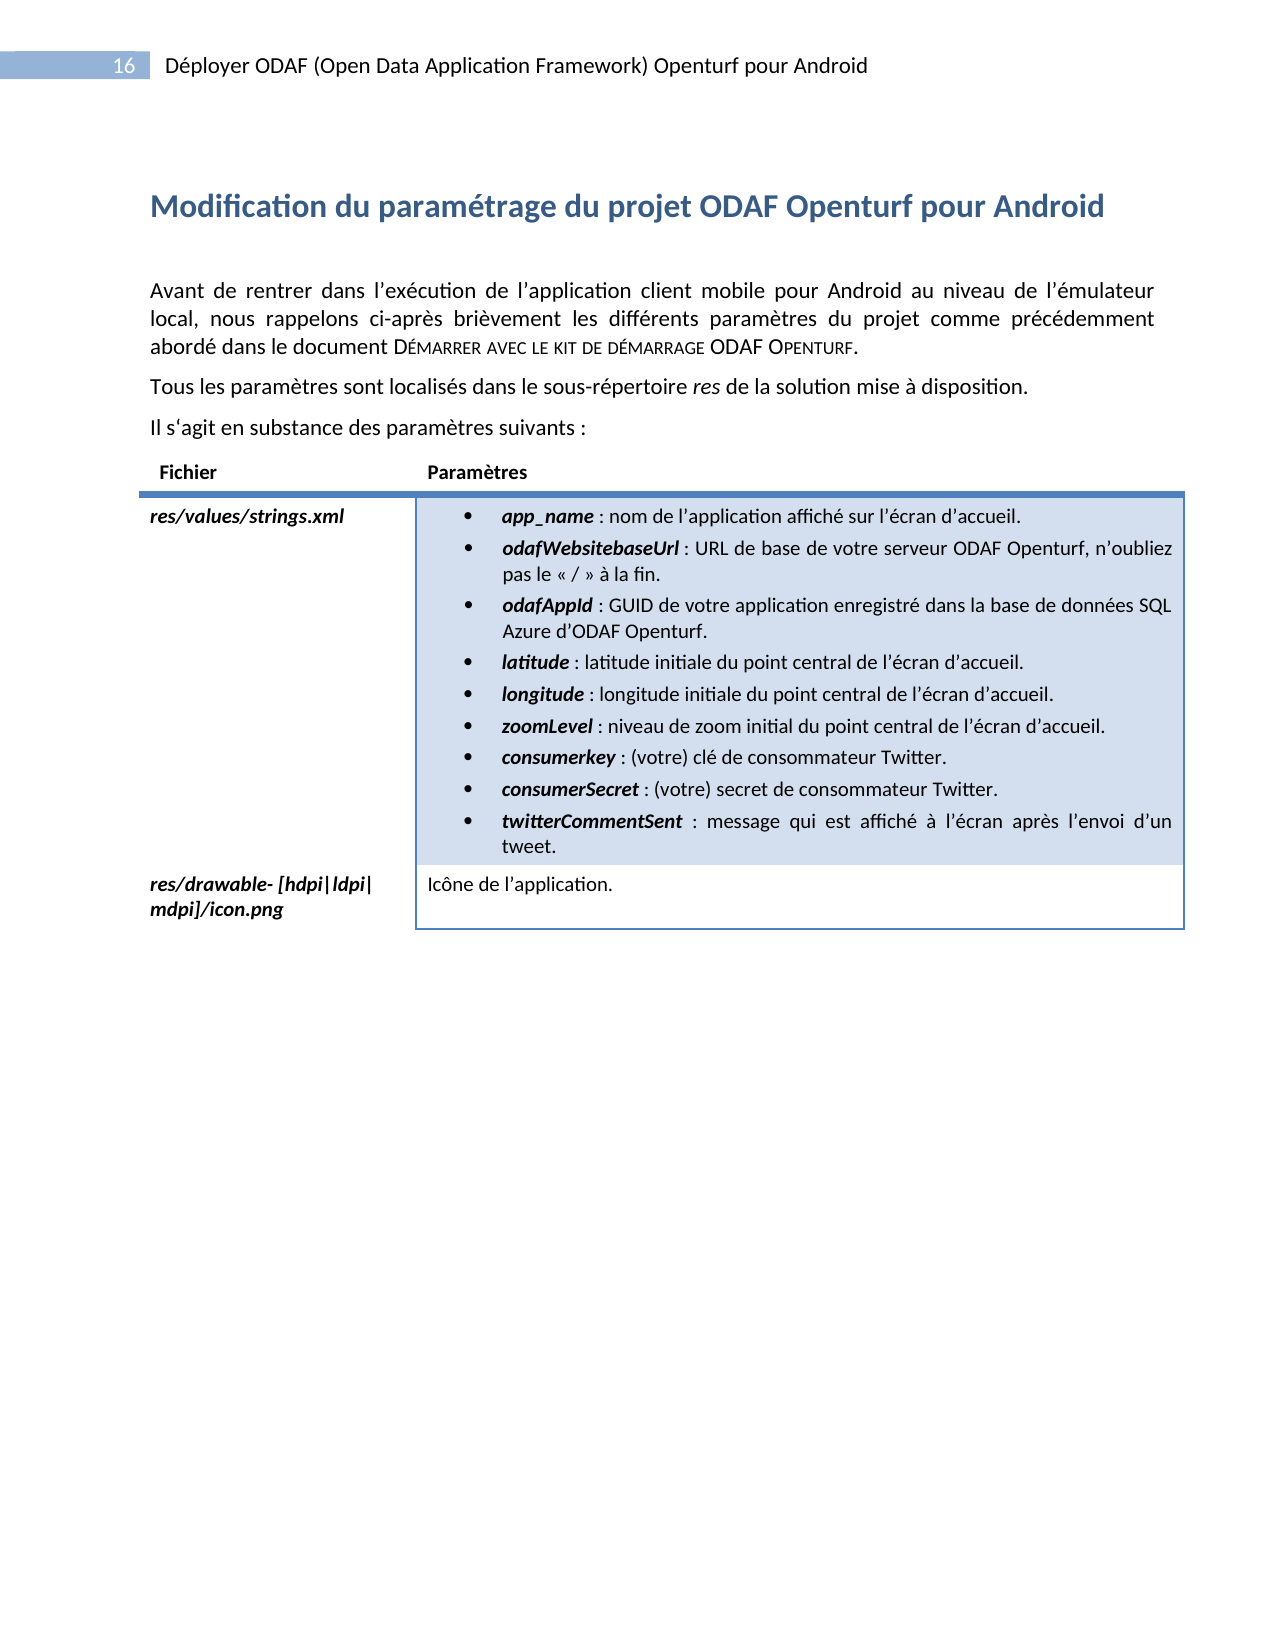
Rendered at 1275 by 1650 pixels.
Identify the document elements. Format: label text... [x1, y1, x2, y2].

text Tous les paramètres sont localisés dans le sous-répertoire res de la solution mise à disposition. [150, 372, 1155, 400]
table_header Fichier [139, 453, 416, 491]
table_cell app_name : nom de l’application affiché sur l’écran d’accueil. odafWebsitebaseUrl : URL de base de votre serveur ODAF Openturf, n’oubliez pas le « / » à la fin. odafAppId : GUID de votre application enregistré dans la base de données SQL Azure d’ODAF Openturf. latitude : latitude initiale du point central de l’écran d’accueil. longitude : longitude initiale du point central de l’écran d’accueil. zoomLevel : niveau de zoom initial du point central de l’écran d’accueil. consumerkey : (votre) clé de consommateur Twitter. consumerSecret : (votre) secret de consommateur Twitter. twitterCommentSent : message qui est affiché à l’écran après l’envoi d’un tweet. [417, 498, 1183, 865]
table_cell res/drawable- [hdpi|ldpi|mdpi]/icon.png [139, 865, 415, 928]
table_cell res/values/strings.xml [139, 498, 415, 865]
subtitle Modification du paramétrage du projet ODAF Openturf pour Android [150, 185, 1155, 226]
table_header Paramètres [416, 453, 1184, 491]
text Avant de rentrer dans l’exécution de l’application client mobile pour Android au niveau de l’émulateur local, nous rappelons ci-après brièvement les différents paramètres du projet comme précédemment abordé dans le document Démarrer avec le kit de démarrage ODAF Openturf. [150, 276, 1155, 360]
table_cell Icône de l’application. [417, 865, 1183, 928]
text Il s‘agit en substance des paramètres suivants : [150, 413, 1155, 441]
